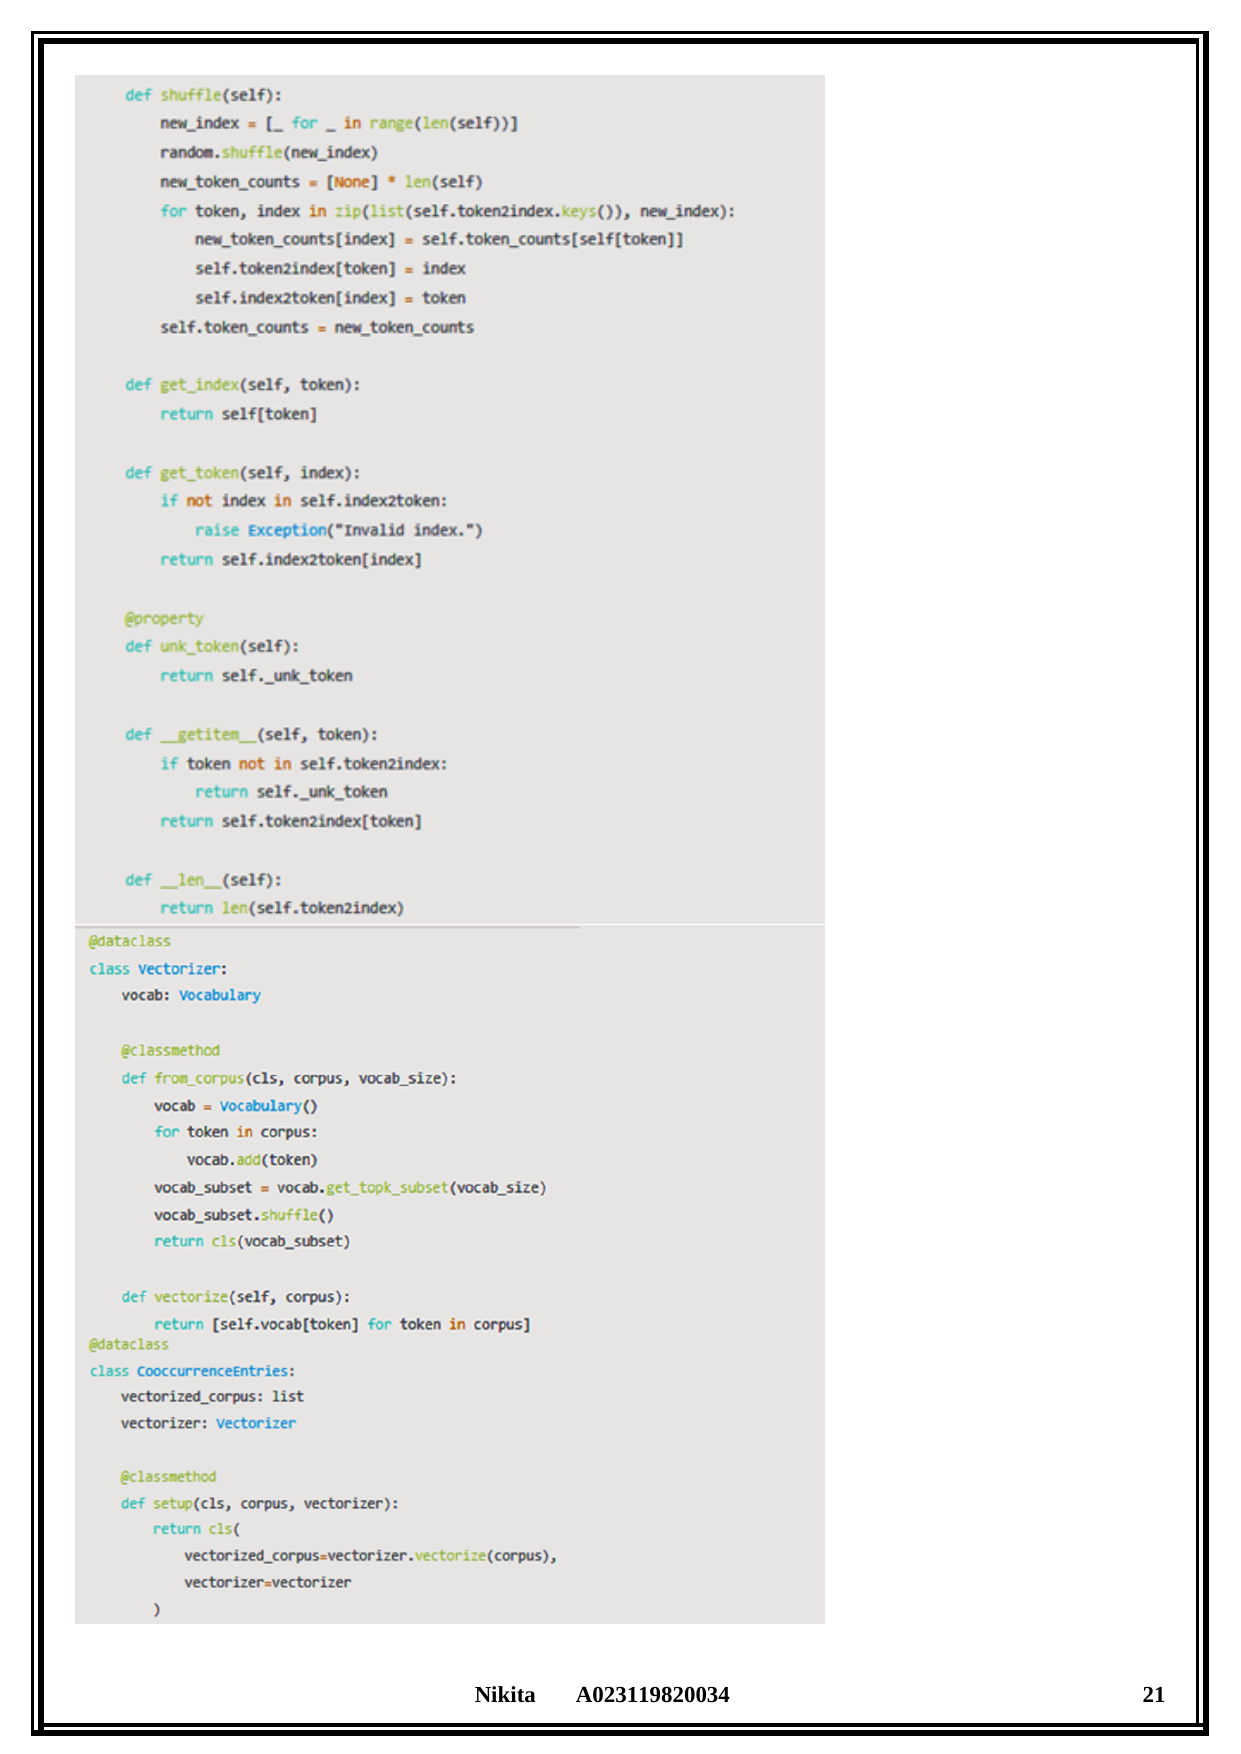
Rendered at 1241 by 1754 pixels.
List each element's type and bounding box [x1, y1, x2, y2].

picture [75, 75, 826, 924]
picture [75, 925, 826, 1624]
